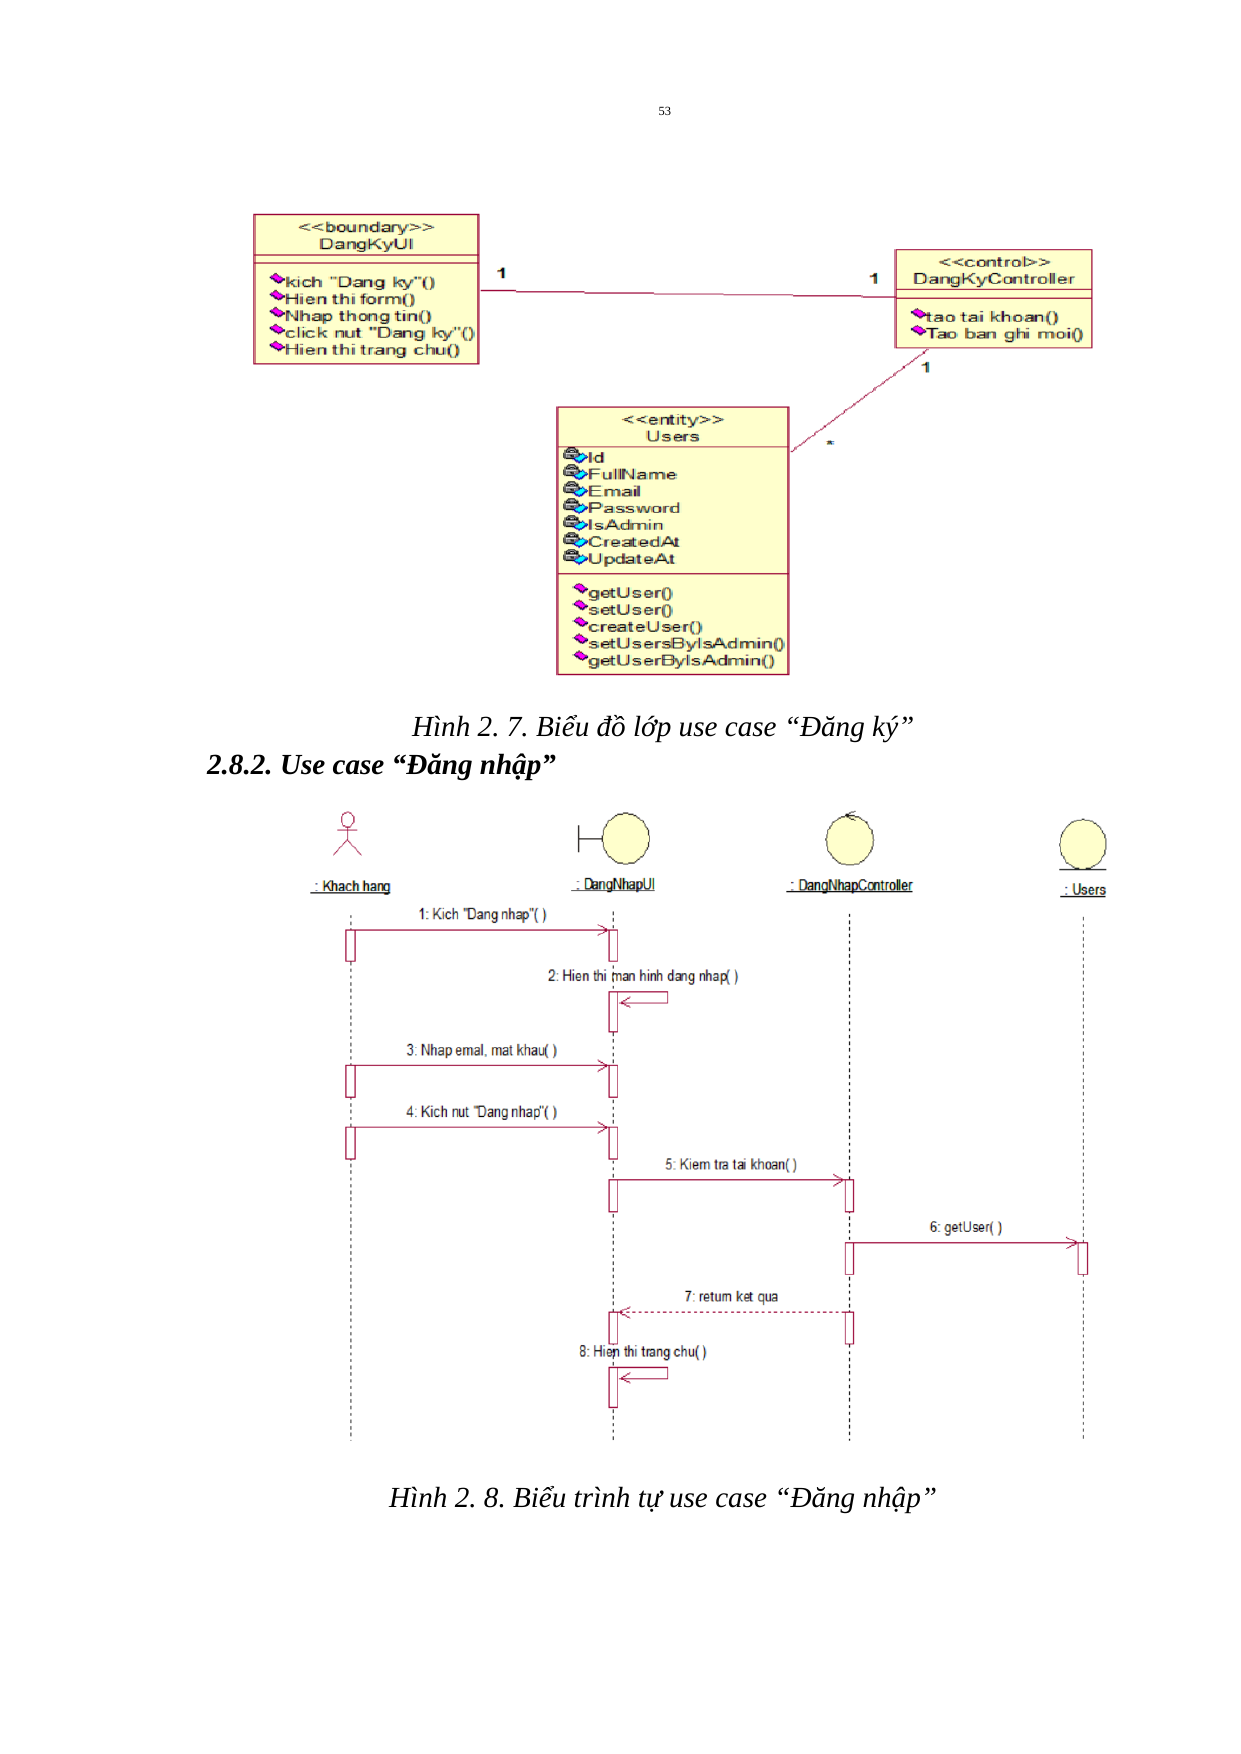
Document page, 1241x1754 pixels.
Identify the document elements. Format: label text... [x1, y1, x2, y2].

text Hình 2. 8. Biểu trình tự use case “Đăng nhập” [207, 1481, 1122, 1514]
picture [265, 803, 1207, 1458]
picture [206, 147, 1123, 687]
subtitle 2.8.2. Use case “Đăng nhập” [207, 747, 1122, 781]
text Hình 2. 7. Biểu đồ lớp use case “Đăng ký” [207, 709, 1122, 743]
